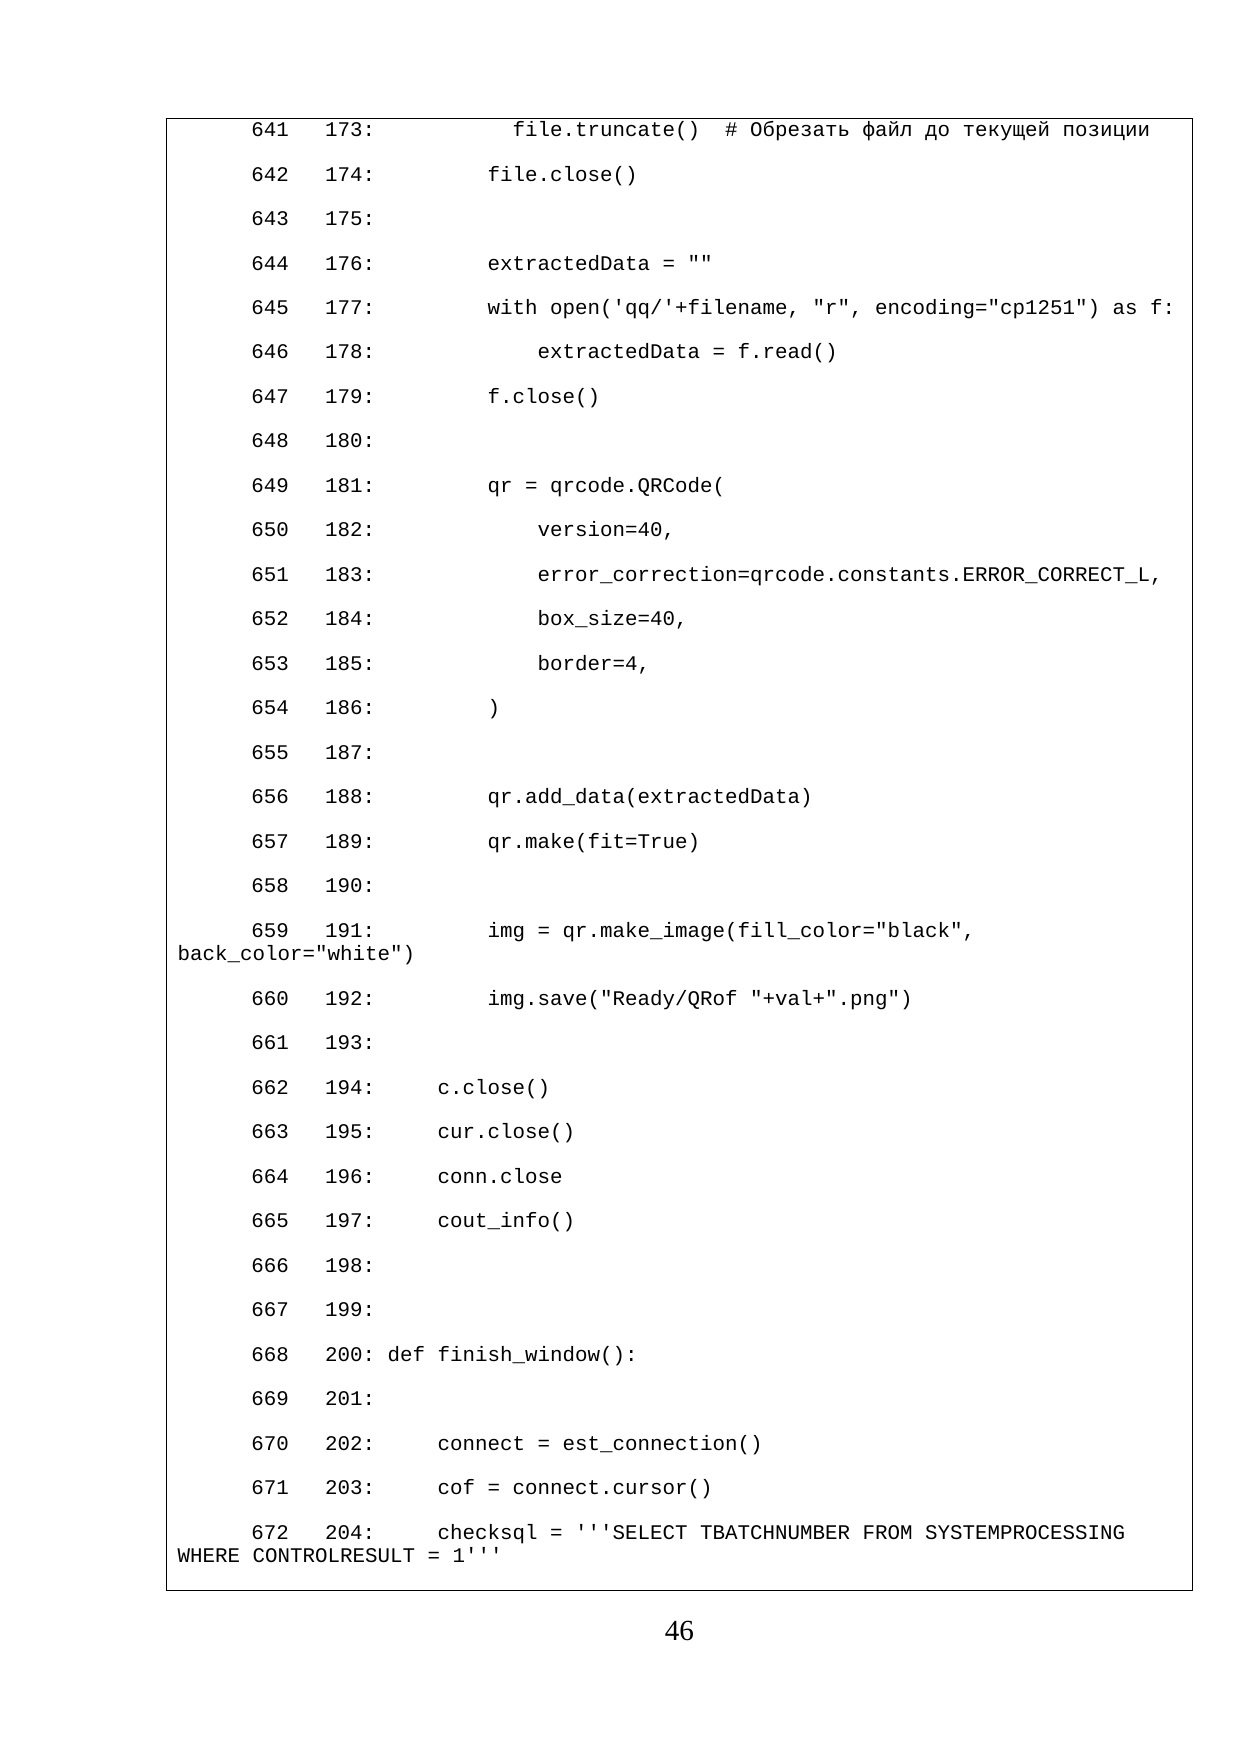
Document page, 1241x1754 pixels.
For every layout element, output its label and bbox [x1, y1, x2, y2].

table_header [167, 119, 1192, 1590]
